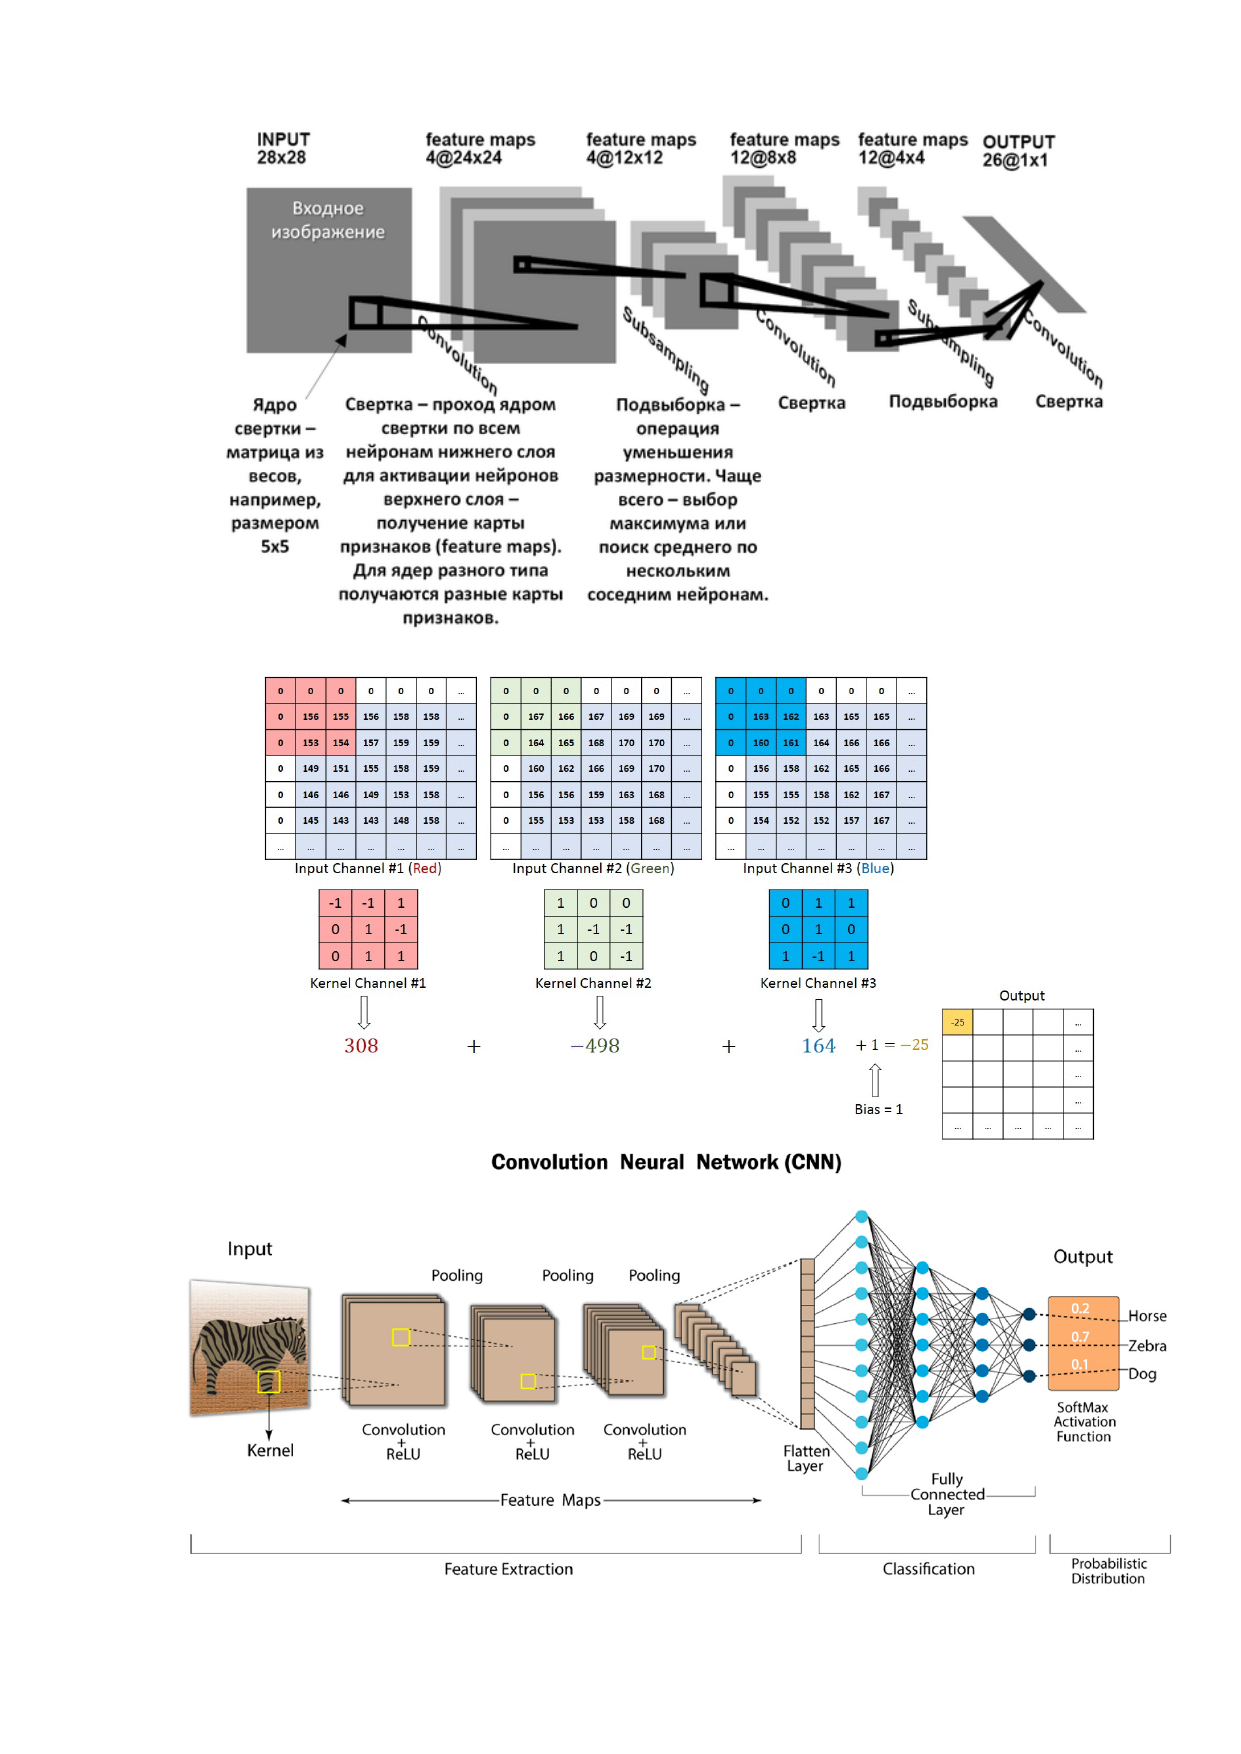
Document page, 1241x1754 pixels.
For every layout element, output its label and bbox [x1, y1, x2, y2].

picture [177, 671, 1182, 1595]
picture [216, 118, 1142, 639]
